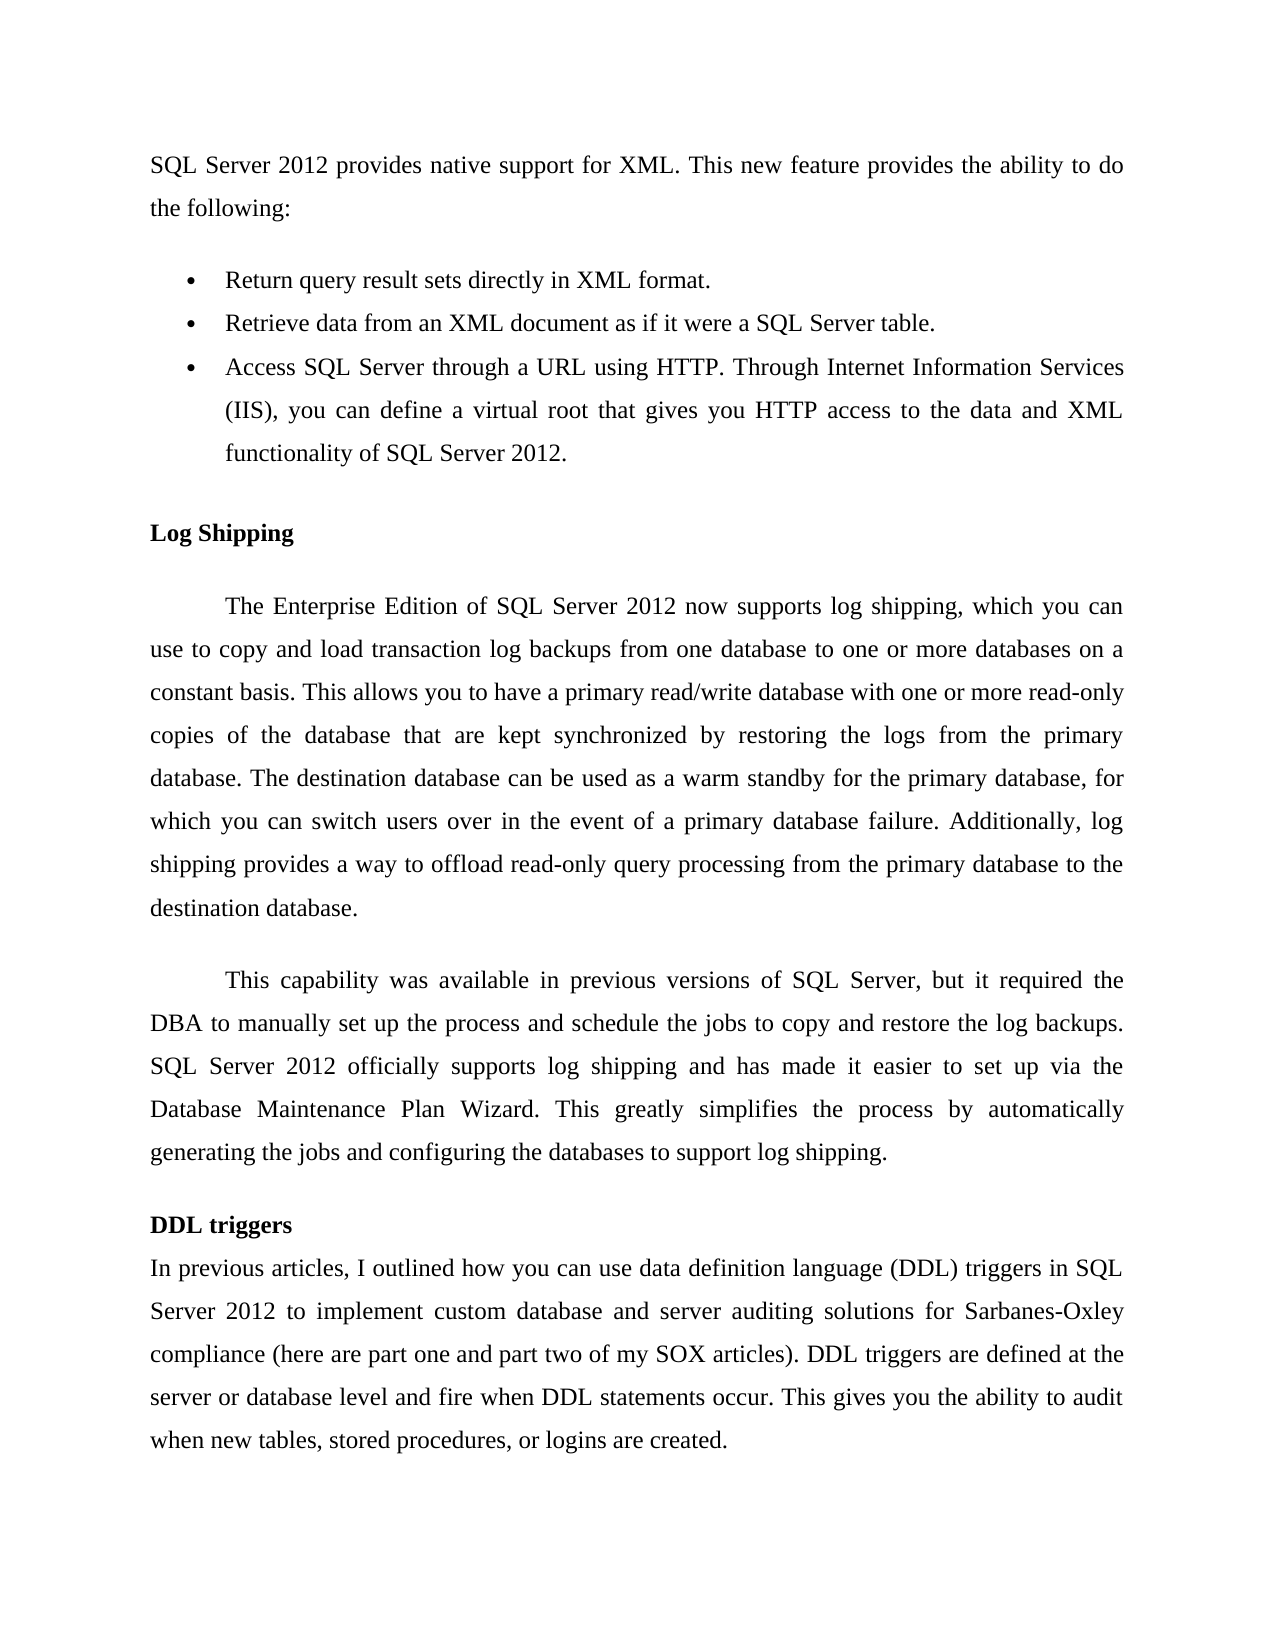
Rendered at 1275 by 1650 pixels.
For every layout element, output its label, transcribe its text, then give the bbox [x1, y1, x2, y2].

list Return query result sets directly in XML format. [187, 265, 1125, 294]
text This capability was available in previous versions of SQL Server, but it required the DBA to manually set up the process and schedule the jobs to copy and restore the log backups. SQL Server 2012 officially supports log shipping and has made it easier to set up via the Database Maintenance Plan Wizard. This greatly simplifies the process by automatically generating the jobs and configuring the databases to support log shipping. [150, 965, 1125, 1166]
text DDL triggers [150, 1210, 1125, 1238]
list Access SQL Server through a URL using HTTP. Through Internet Information Services (IIS), you can define a virtual root that gives you HTTP access to the data and XML functionality of SQL Server 2012. [187, 352, 1125, 467]
text The Enterprise Edition of SQL Server 2012 now supports log shipping, which you can use to copy and load transaction log backups from one database to one or more databases on a constant basis. This allows you to have a primary read/write database with one or more read-only copies of the database that are kept synchronized by restoring the logs from the primary database. The destination database can be used as a warm standby for the primary database, for which you can switch users over in the event of a primary database failure. Additionally, log shipping provides a way to offload read-only query processing from the primary database to the destination database. [150, 591, 1125, 921]
text Log Shipping [150, 518, 1125, 547]
text SQL Server 2012 provides native support for XML. This new feature provides the ability to do the following: [150, 150, 1125, 222]
list Retrieve data from an XML document as if it were a SQL Server table. [187, 308, 1125, 337]
text In previous articles, I outlined how you can use data definition language (DDL) triggers in SQL Server 2012 to implement custom database and server auditing solutions for Sarbanes-Oxley compliance (here are part one and part two of my SOX articles). DDL triggers are defined at the server or database level and fire when DDL statements occur. This gives you the ability to audit when new tables, stored procedures, or logins are created. [150, 1253, 1125, 1454]
